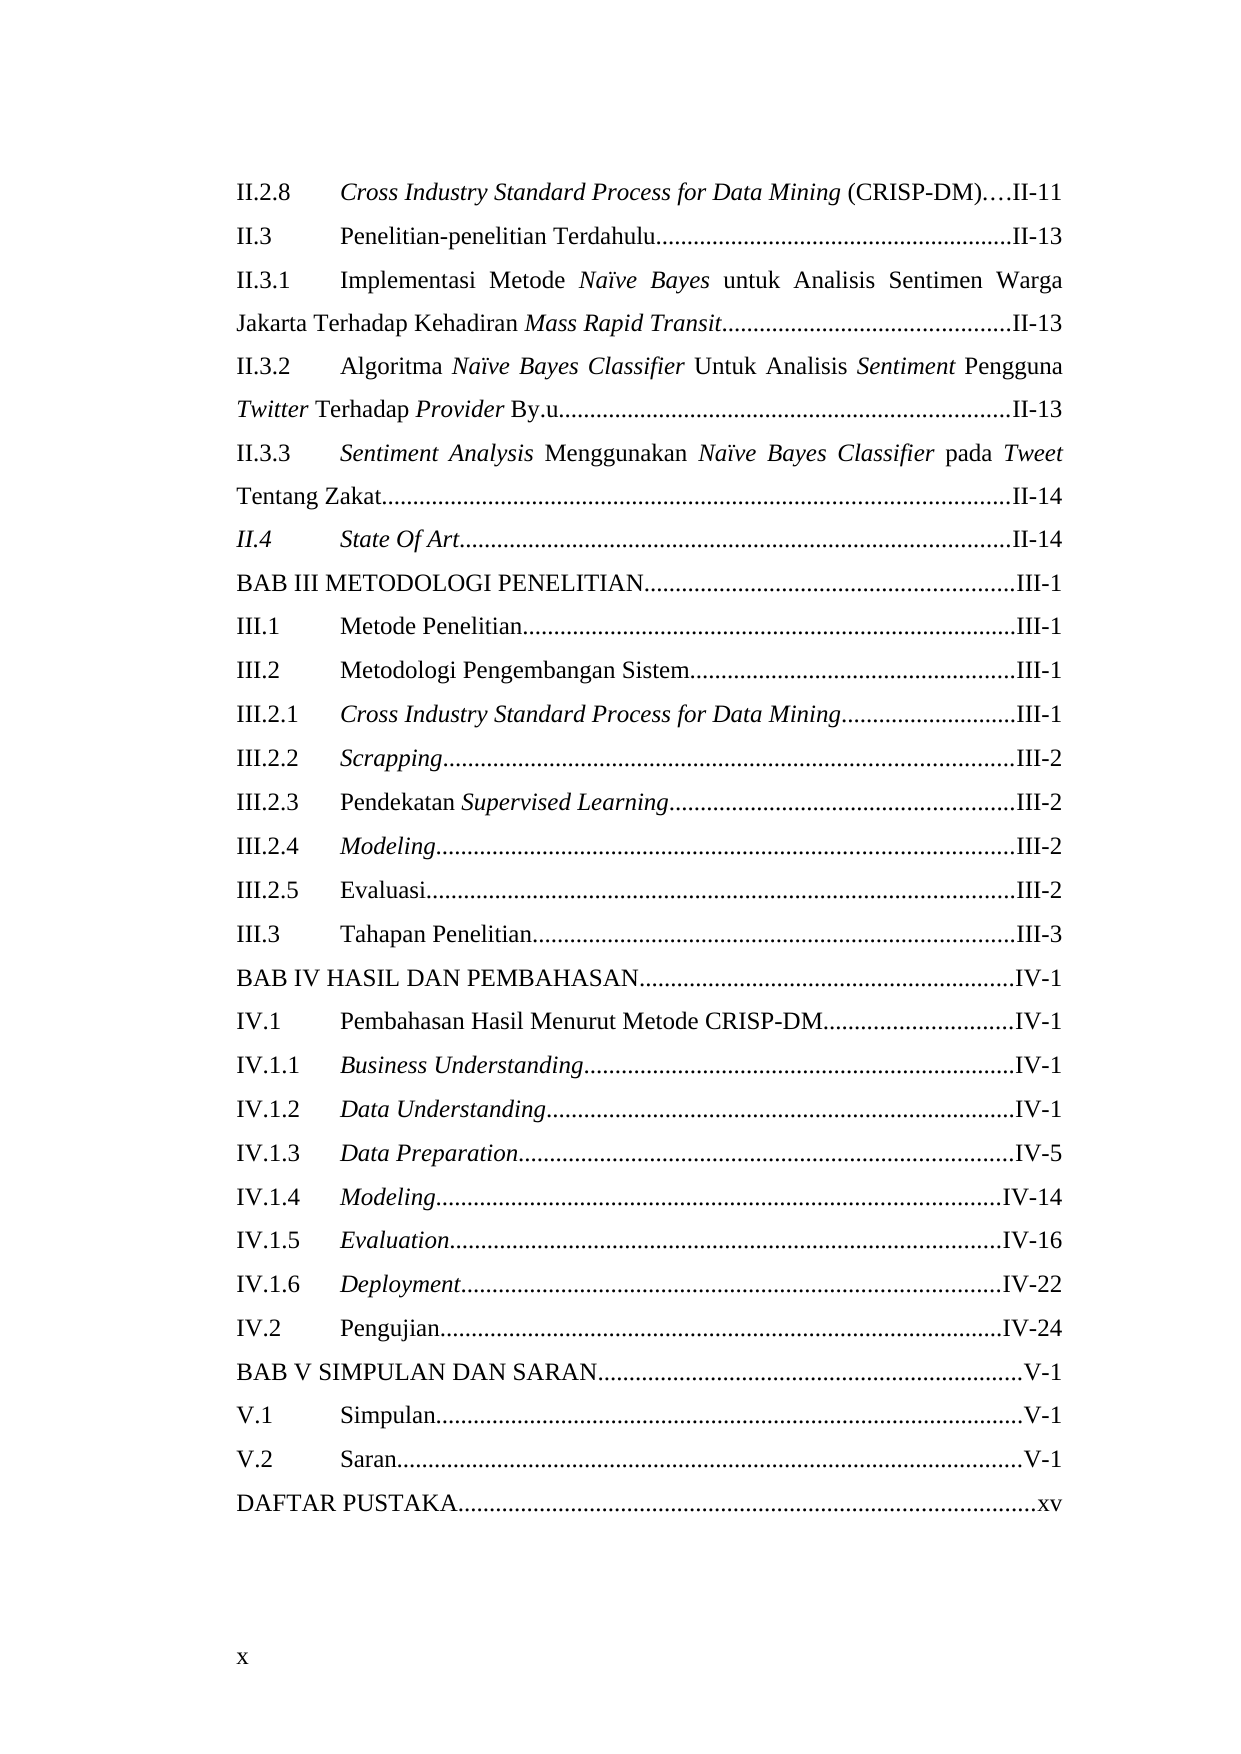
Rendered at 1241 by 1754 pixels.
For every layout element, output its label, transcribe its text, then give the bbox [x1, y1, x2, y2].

text II.3.3 Sentiment Analysis Menggunakan Naïve Bayes Classifier pada Tweet Tentang Zakat II-14 [236, 438, 1063, 509]
text IV.1.4 Modeling IV-14 [236, 1182, 1063, 1210]
text II.3.2 Algoritma Naïve Bayes Classifier Untuk Analisis Sentiment Pengguna Twitter Terhadap Provider By.u II-13 [236, 351, 1063, 423]
text V.1 Simpulan V-1 [236, 1401, 1063, 1429]
text III.2 Metodologi Pengembangan Sistem III-1 [236, 655, 1063, 684]
text III.3 Tahapan Penelitian III-3 [236, 919, 1063, 947]
text II.3.1 Implementasi Metode Naïve Bayes untuk Analisis Sentimen Warga Jakarta Terhadap Kehadiran Mass Rapid Transit II-13 [236, 265, 1063, 337]
text III.2.2 Scrapping III-2 [236, 743, 1063, 772]
text IV.1.6 Deployment IV-22 [236, 1269, 1063, 1298]
text III.2.1 Cross Industry Standard Process for Data Mining III-1 [236, 699, 1063, 728]
text II.3 Penelitian-penelitian Terdahulu II-13 [236, 221, 1063, 250]
text IV.1.3 Data Preparation IV-5 [236, 1138, 1063, 1166]
text IV.1.5 Evaluation IV-16 [236, 1226, 1063, 1254]
text IV.1.1 Business Understanding IV-1 [236, 1050, 1063, 1078]
text III.2.5 Evaluasi III-2 [236, 875, 1063, 903]
text IV.1 Pembahasan Hasil Menurut Metode CRISP-DM IV-1 [236, 1006, 1063, 1034]
text III.2.3 Pendekatan Supervised Learning III-2 [236, 787, 1063, 816]
text III.1 Metode Penelitian III-1 [236, 611, 1063, 640]
text IV.1.2 Data Understanding IV-1 [236, 1094, 1063, 1122]
text V.2 Saran V-1 [236, 1444, 1063, 1473]
text II.4 State Of Art II-14 [236, 524, 1063, 553]
text II.2.8 Cross Industry Standard Process for Data Mining (CRISP-DM) II-11 [236, 177, 1063, 206]
text BAB IV HASIL DAN PEMBAHASAN IV-1 [236, 963, 1063, 991]
text III.2.4 Modeling III-2 [236, 831, 1063, 859]
text BAB III METODOLOGI PENELITIAN III-1 [236, 568, 1063, 597]
text DAFTAR PUSTAKA xv [236, 1488, 1063, 1517]
text IV.2 Pengujian IV-24 [236, 1313, 1063, 1342]
text BAB V SIMPULAN DAN SARAN V-1 [236, 1357, 1063, 1386]
